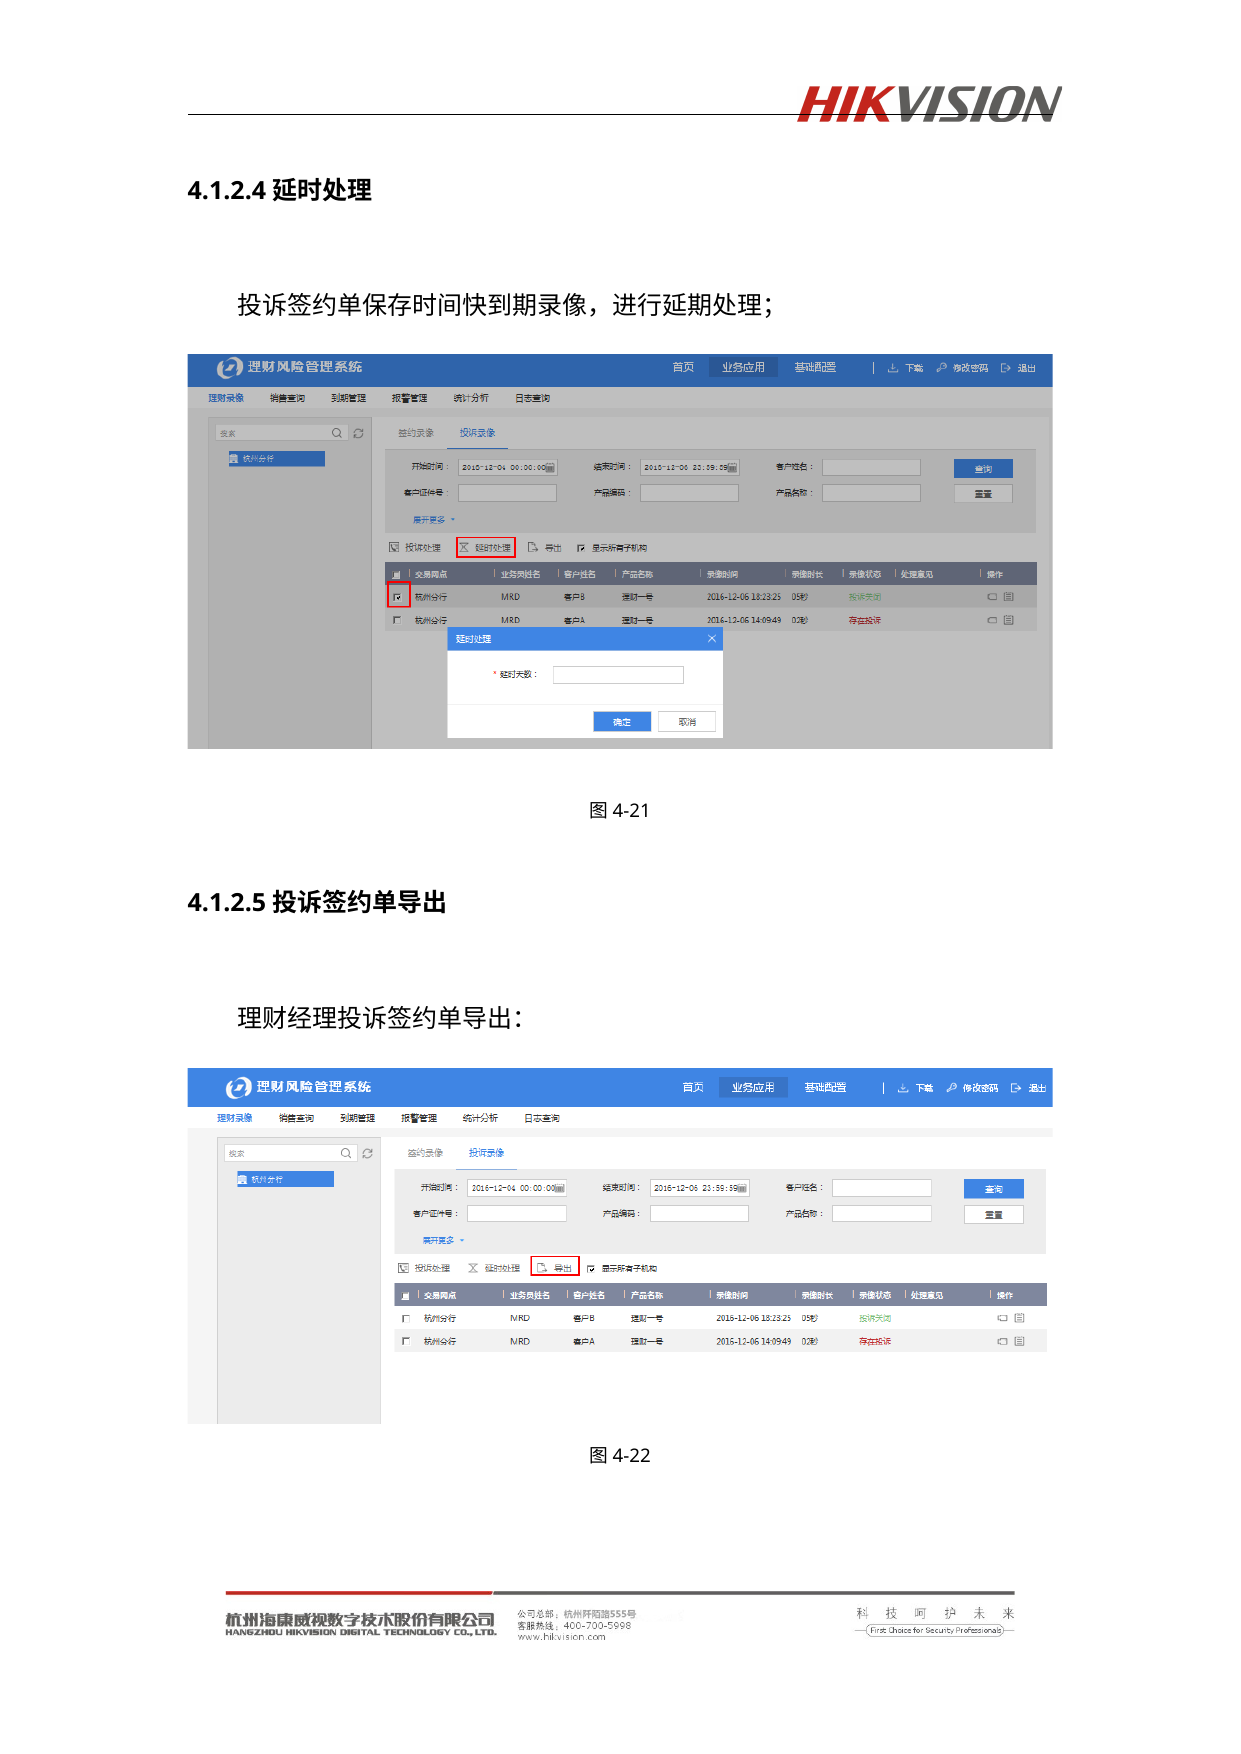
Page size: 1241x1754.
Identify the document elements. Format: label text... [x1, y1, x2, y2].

text 图 4-21 [187, 749, 1053, 826]
picture [797, 86, 1063, 122]
picture [187, 354, 1053, 749]
picture [187, 1068, 1053, 1424]
subtitle 4.1.2.4 延时处理 [187, 156, 1053, 221]
text 投诉签约单保存时间快到期录像，进行延期处理； [187, 271, 1053, 336]
picture [225, 1591, 1015, 1640]
subtitle 4.1.2.5 投诉签约单导出 [187, 868, 1053, 933]
text 图 4-22 [187, 1438, 1053, 1470]
text 理财经理投诉签约单导出： [187, 984, 1053, 1049]
